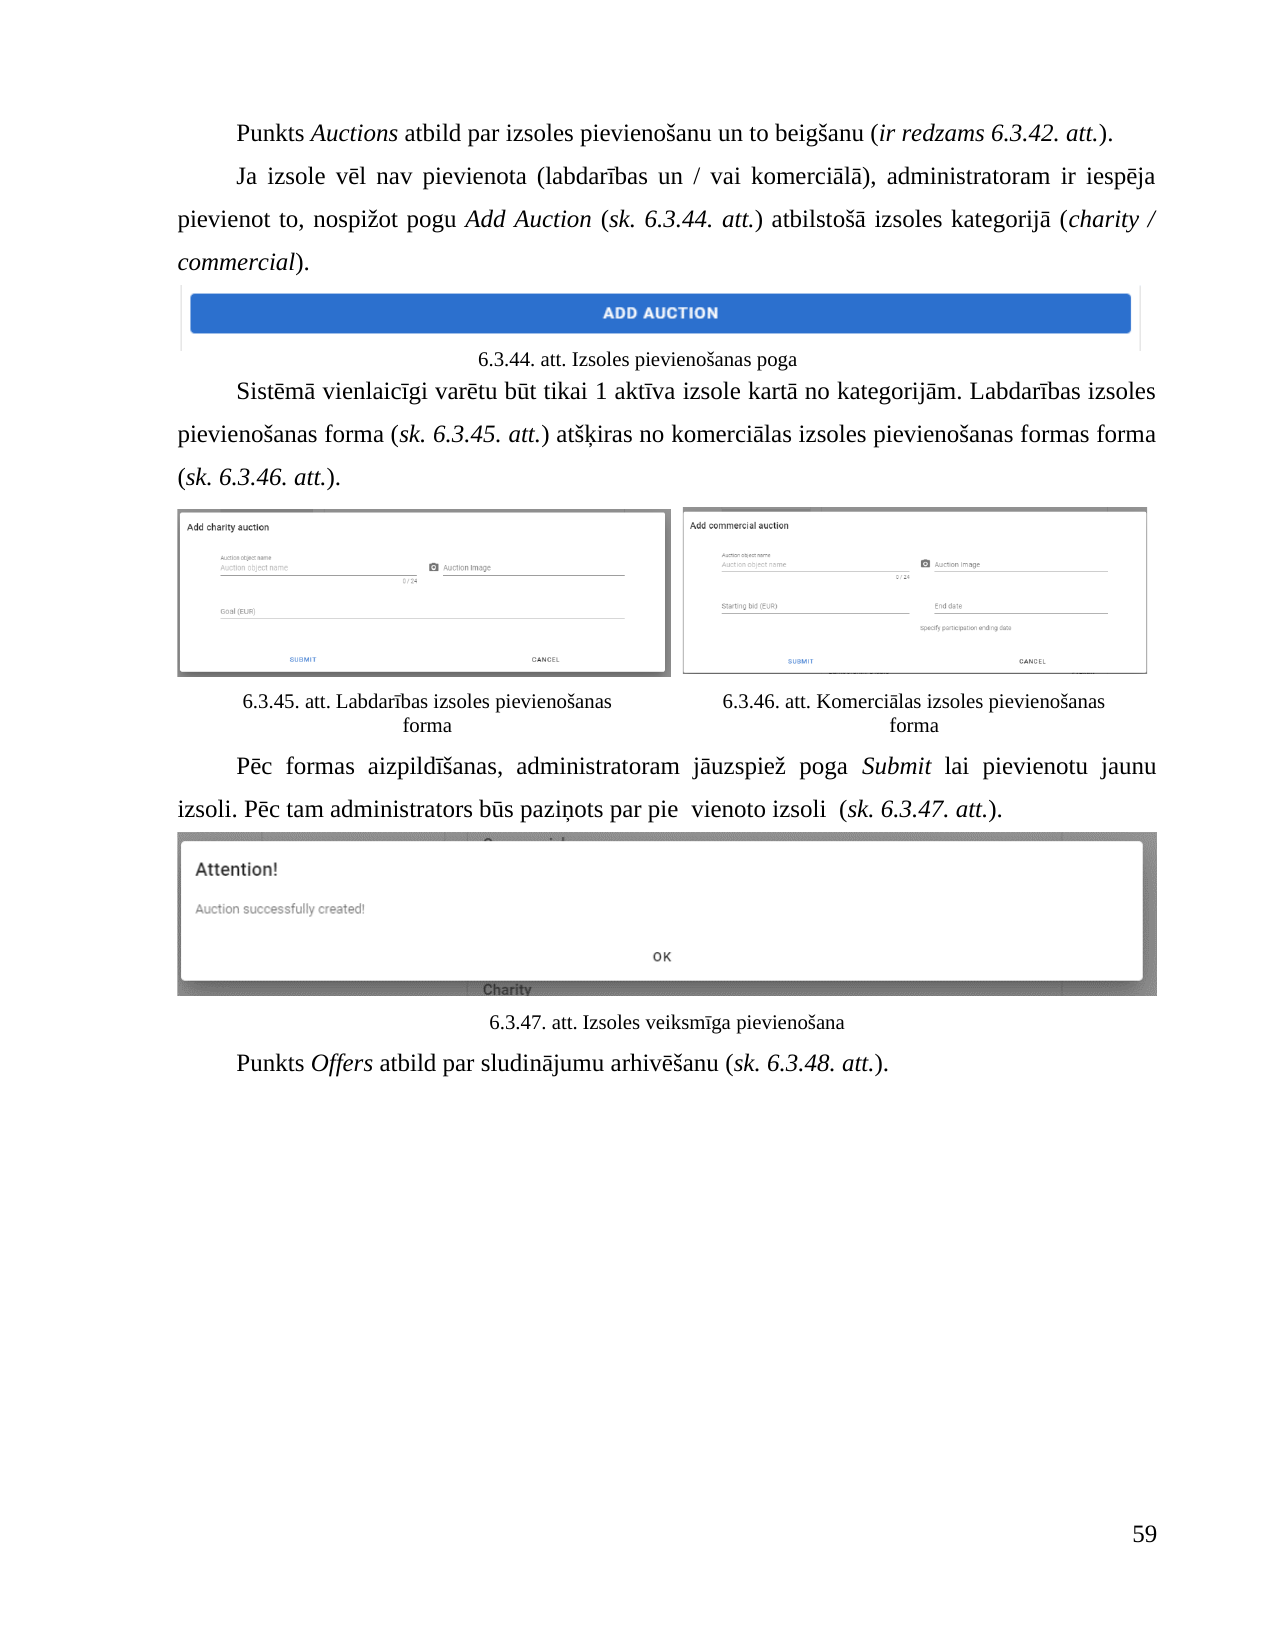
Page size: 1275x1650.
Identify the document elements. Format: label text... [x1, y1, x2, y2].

picture [177, 509, 671, 677]
picture [177, 285, 1157, 351]
text Sistēmā vienlaicīgi varētu būt tikai 1 aktīva izsole kartā no kategorijām. Labdarības izsoles pievienošanas forma (sk. 6.3.45. att.) atšķiras no komerciālas izsoles pievienošanas formas forma (sk. 6.3.46. att.). [177, 351, 1157, 491]
picture [681, 507, 1147, 673]
text Punkts Offers atbild par sludinājumu arhivēšanu (sk. 6.3.48. att.). [177, 996, 1157, 1077]
text Punkts Auctions atbild par izsoles pievienošanu un to beigšanu (ir redzams 6.3.42. att.). [177, 118, 1157, 147]
text Ja izsole vēl nav pievienota (labdarības un / vai komerciālā), administratoram ir iespēja pievienot to, nospižot pogu Add Auction (sk. 6.3.44. att.) atbilstošā izsoles kategorijā (charity / commercial). [177, 161, 1157, 276]
picture [177, 832, 1157, 996]
